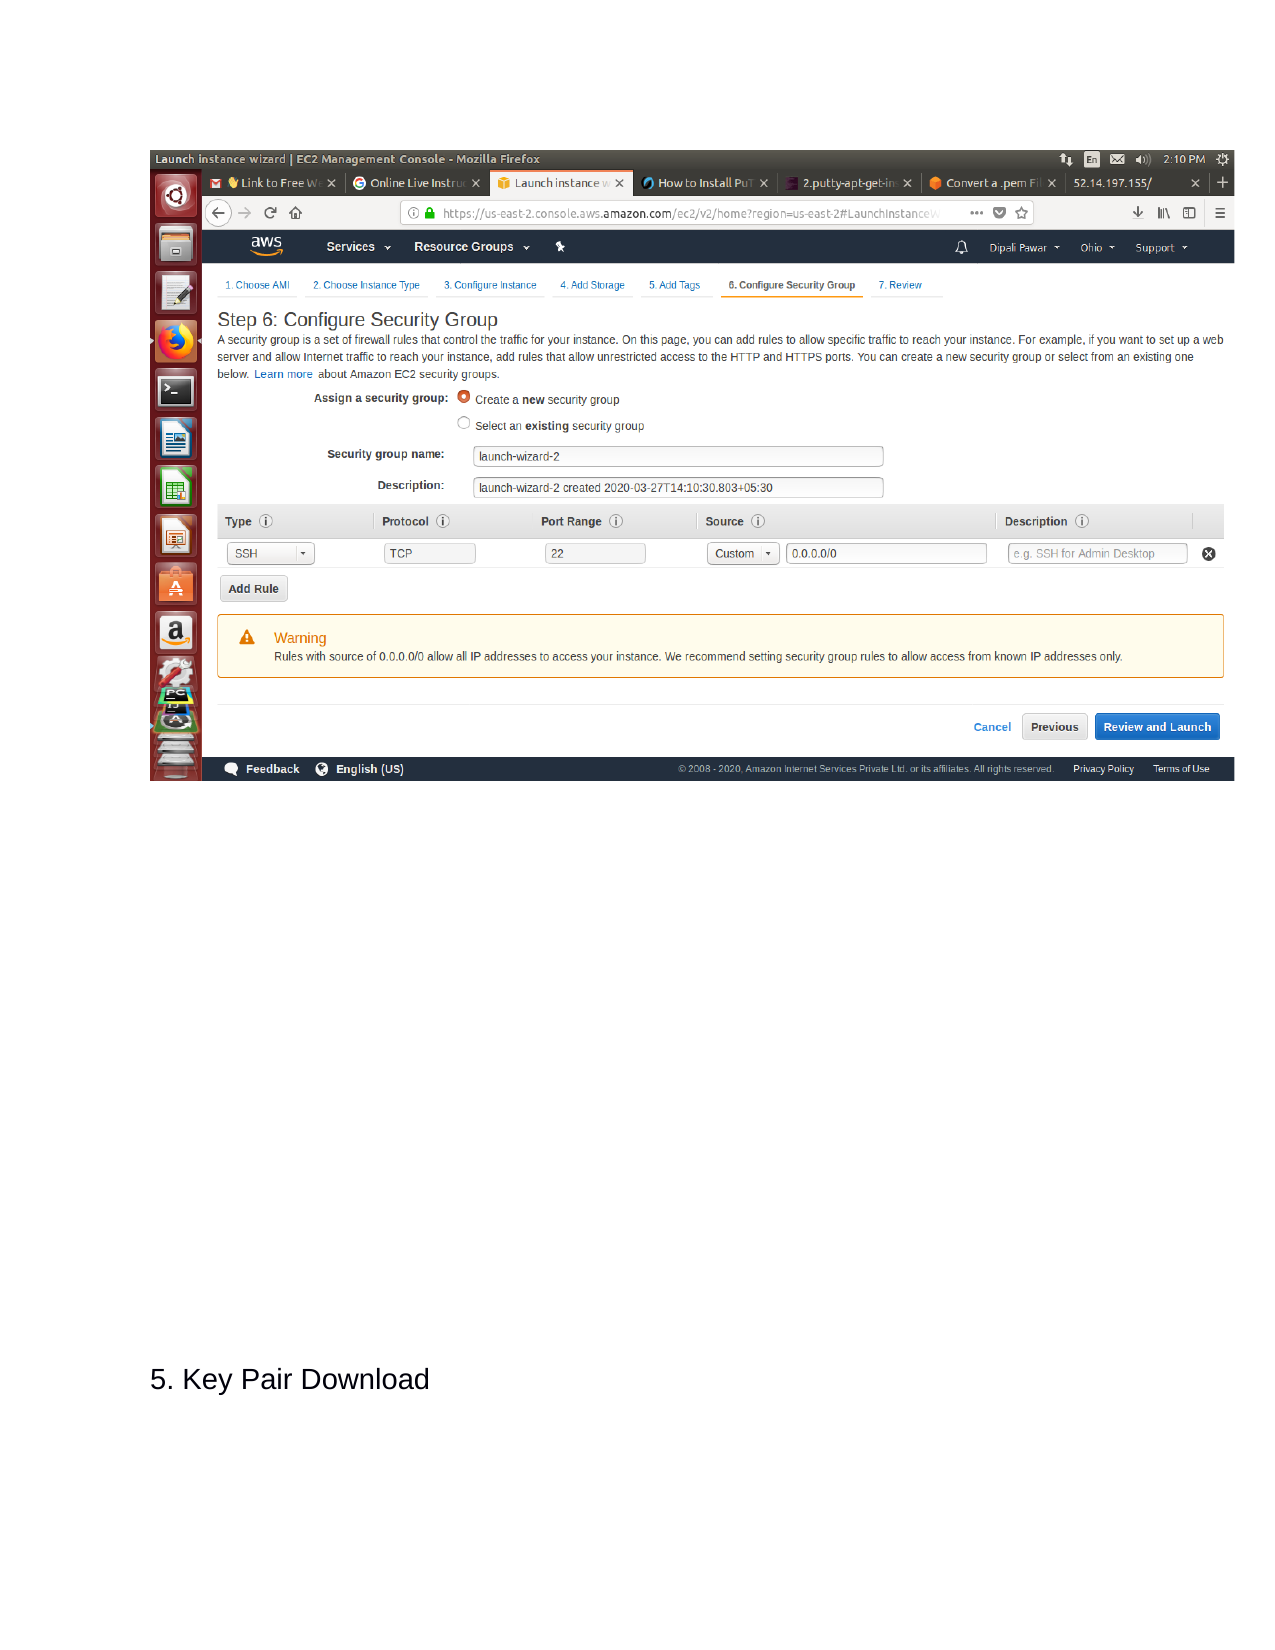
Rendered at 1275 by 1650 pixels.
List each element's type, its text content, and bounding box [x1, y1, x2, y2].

text 5. Key Pair Download [150, 1362, 1125, 1396]
picture [150, 150, 1235, 781]
